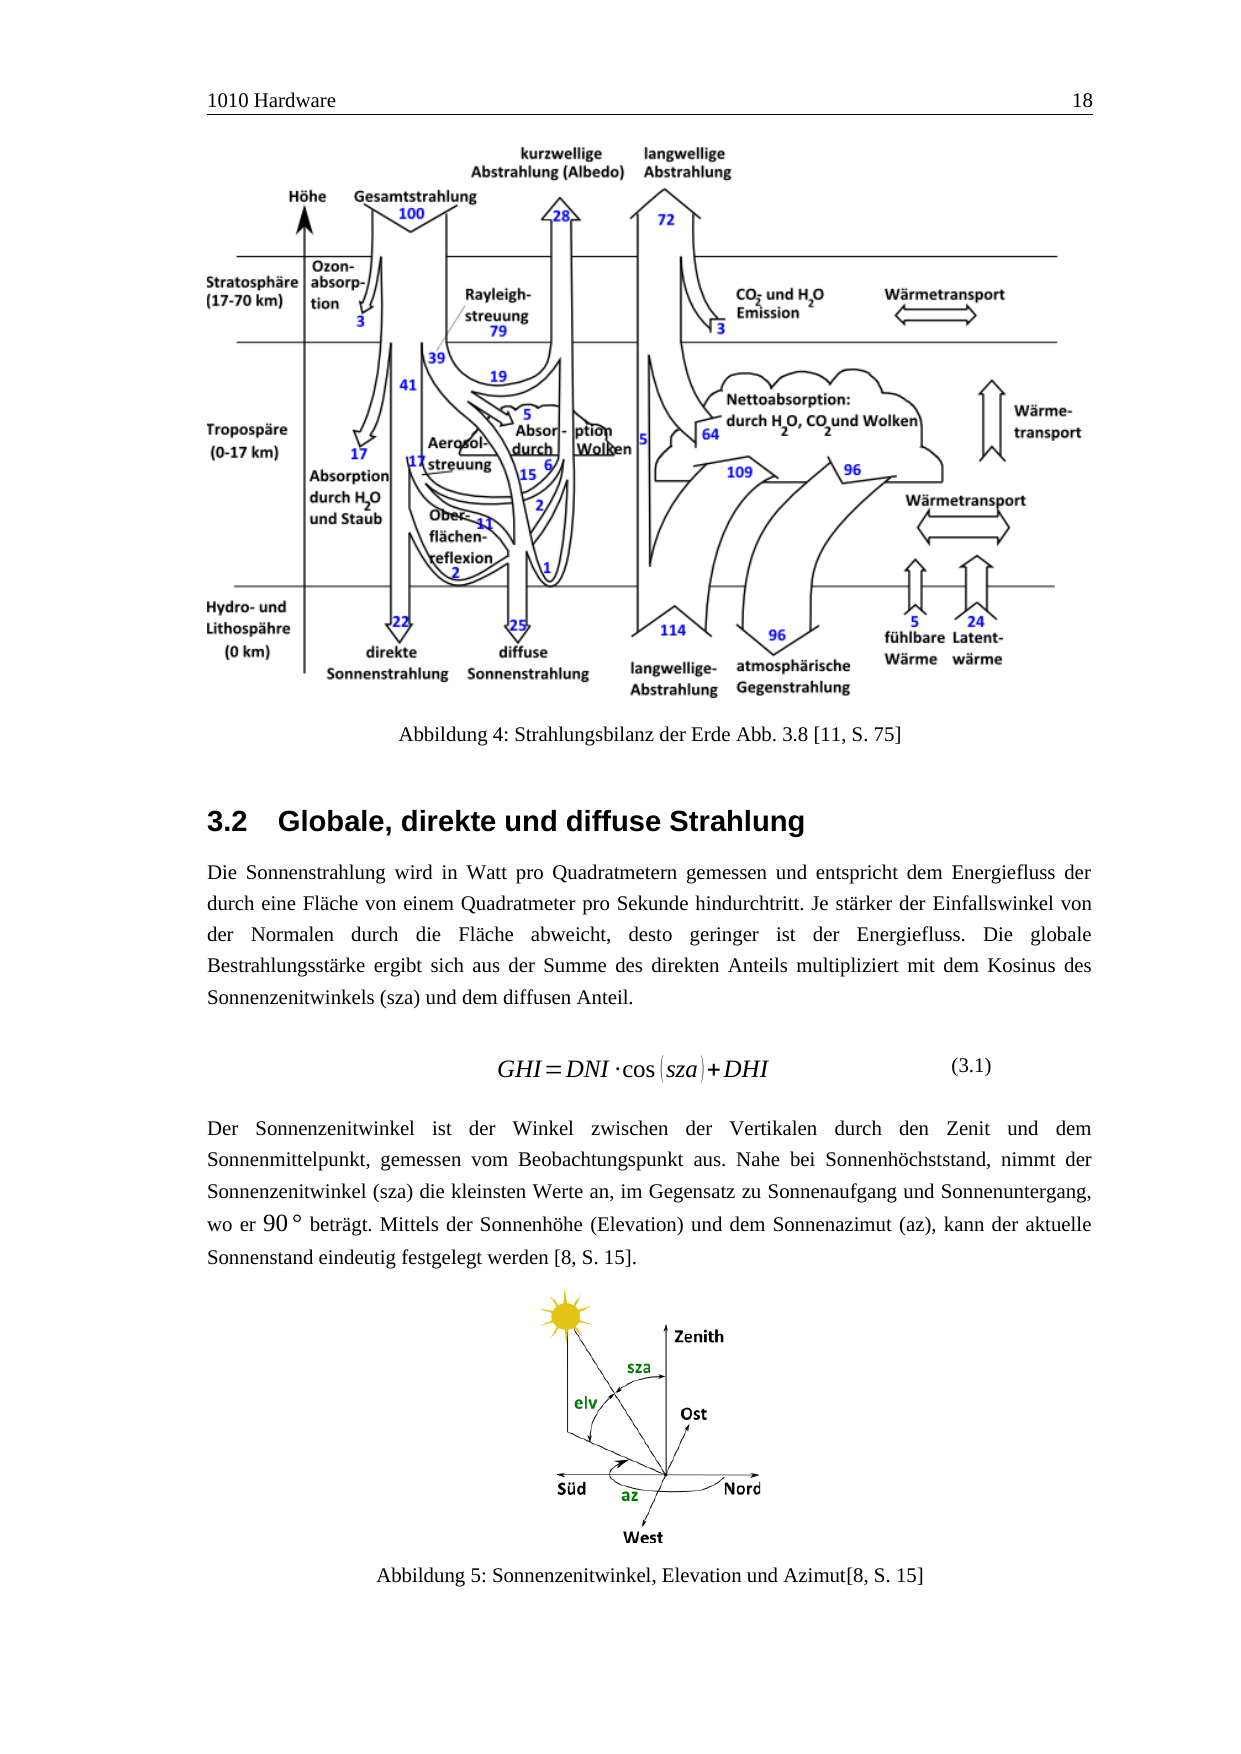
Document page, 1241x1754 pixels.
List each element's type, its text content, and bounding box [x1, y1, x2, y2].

text Der Sonnenzenitwinkel ist der Winkel zwischen der Vertikalen durch den Zenit und dem Sonnenmittelpunkt, gemessen vom Beobachtungspunkt aus. Nahe bei Sonnenhöchststand, nimmt der Sonnenzenitwinkel (sza) die kleinsten Werte an, im Gegensatz zu Sonnenaufgang und Sonnenuntergang, wo er beträgt. Mittels der Sonnenhöhe (Elevation) und dem Sonnenazimut (az), kann der aktuelle Sonnenstand eindeutig festgelegt werden [8, S. 15]. [207, 1116, 1093, 1269]
picture [539, 1288, 761, 1543]
table_header [206, 1054, 951, 1091]
subtitle Globale, direkte und diffuse Strahlung [207, 804, 1093, 837]
text Abbildung 5: Sonnenzenitwinkel, Elevation und Azimut[8, S. 15] [207, 1563, 1093, 1587]
text Die Sonnenstrahlung wird in Watt pro Quadratmetern gemessen und entspricht dem Energiefluss der durch eine Fläche von einem Quadratmeter pro Sekunde hindurchtritt. Je stärker der Einfallswinkel von der Normalen durch die Fläche abweicht, desto geringer ist der Energiefluss. Die globale Bestrahlungsstärke ergibt sich aus der Summe des direkten Anteils multipliziert mit dem Kosinus des Sonnenzenitwinkels (sza) und dem diffusen Anteil. [207, 860, 1093, 1009]
picture [206, 147, 1092, 703]
table_header 3.1) [958, 1054, 1092, 1091]
text Abbildung 4: Strahlungsbilanz der Erde Abb. 3.8 [11, S. 75] [207, 722, 1093, 746]
